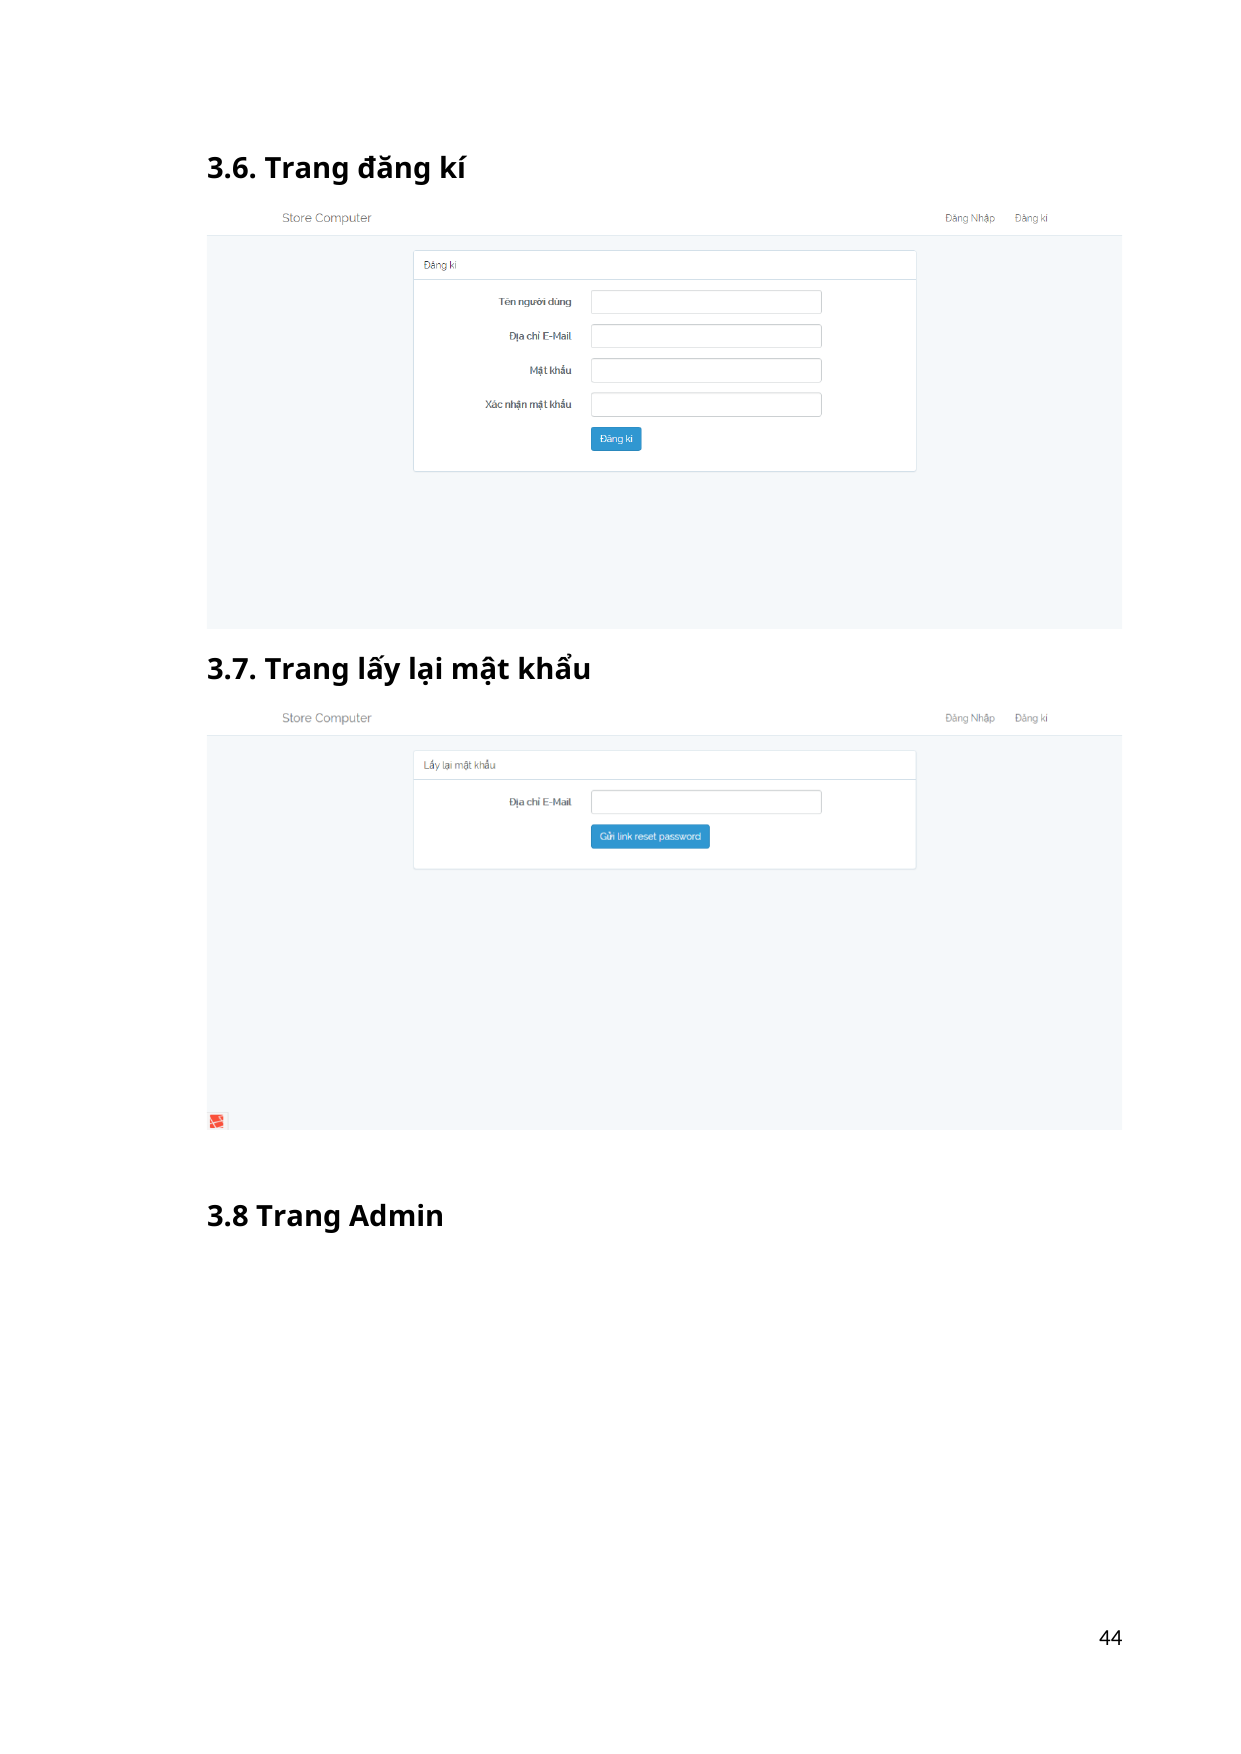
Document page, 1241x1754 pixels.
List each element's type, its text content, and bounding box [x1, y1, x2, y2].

subtitle 3.8 Trang Admin [207, 1195, 1122, 1235]
subtitle 3.7. Trang lấy lại mật khẩu [207, 648, 1122, 688]
subtitle 3.6. Trang đăng kí [207, 148, 1122, 187]
picture [206, 201, 1123, 629]
picture [206, 701, 1123, 1130]
